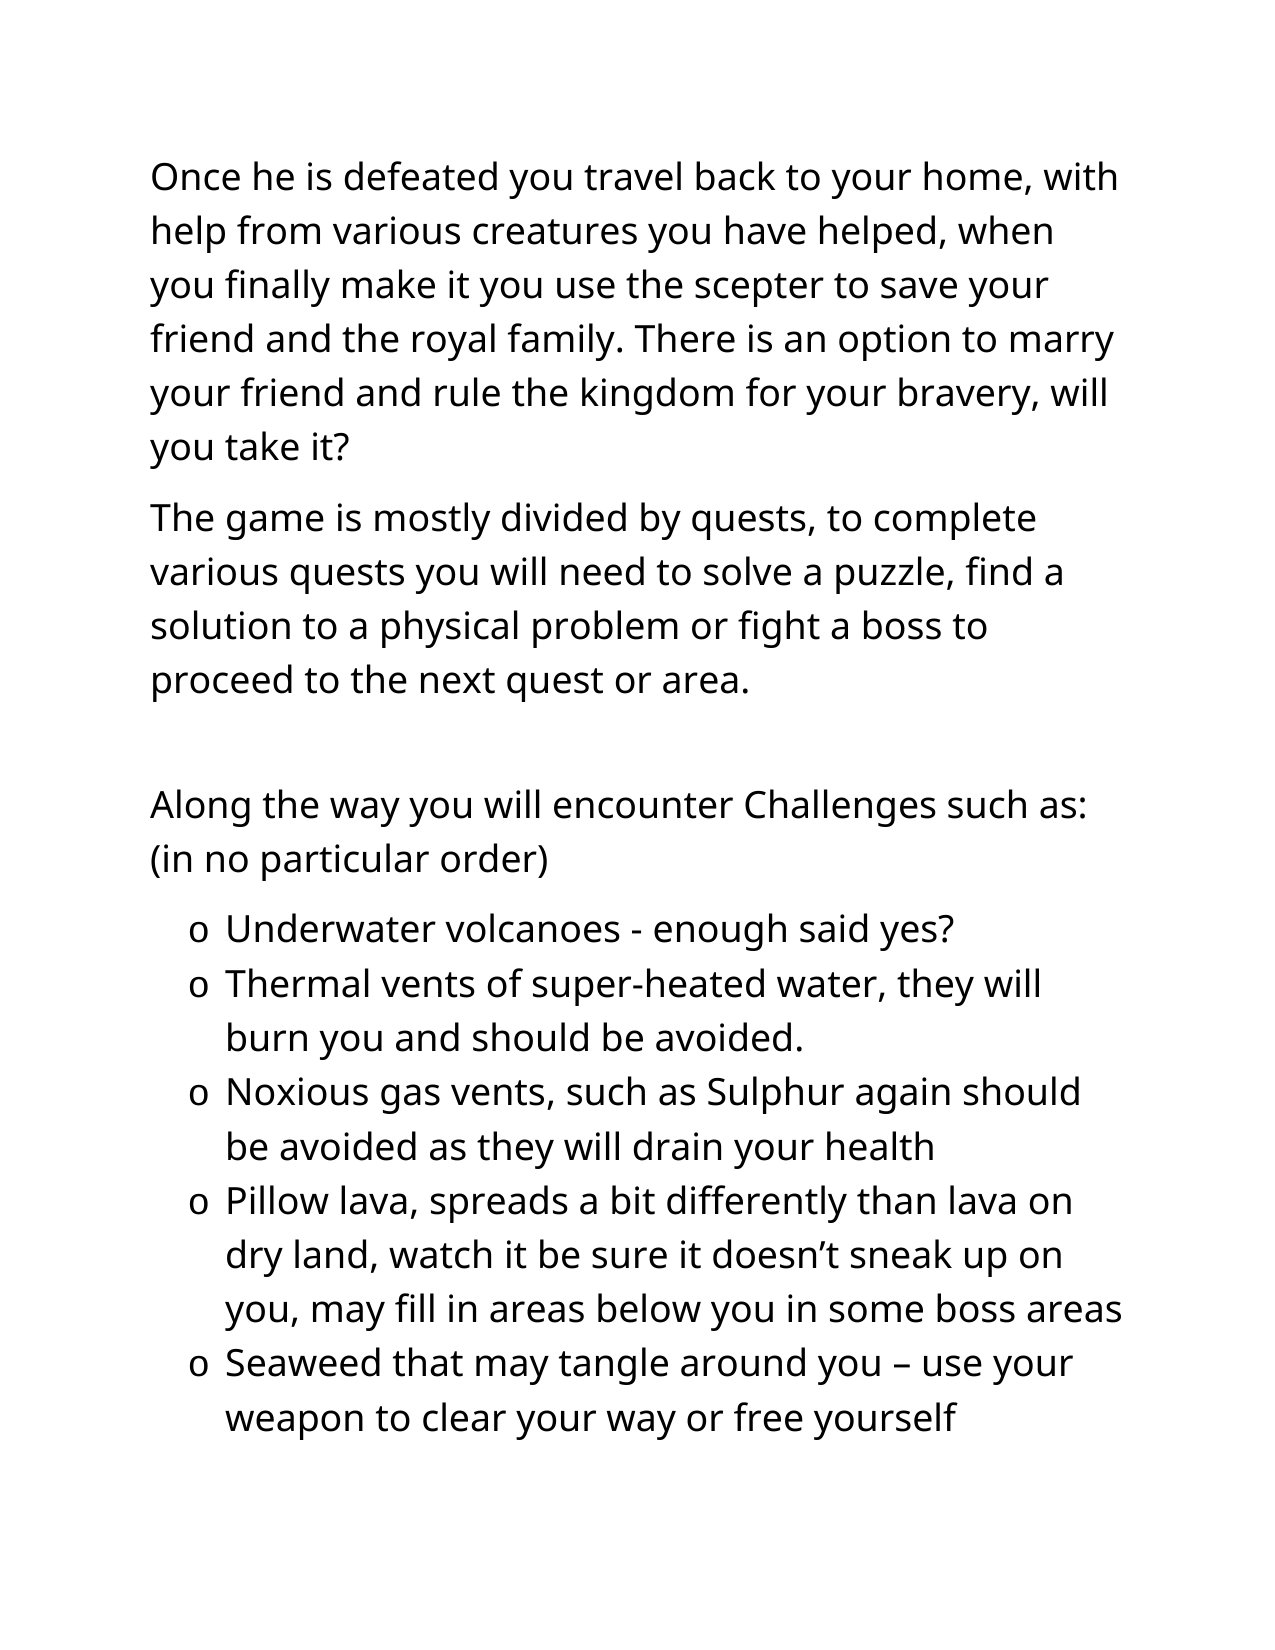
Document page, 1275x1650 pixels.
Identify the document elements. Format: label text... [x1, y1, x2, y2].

list Seaweed that may tangle around you – use your weapon to clear your way or free yourself [187, 1337, 1125, 1442]
text Once he is defeated you travel back to your home, with help from various creatures you have helped, when you finally make it you use the scepter to save your friend and the royal family. There is an option to marry your friend and rule the kingdom for your bravery, will you take it? [150, 150, 1125, 471]
list Underwater volcanoes - enough said yes? [187, 903, 1125, 954]
list Noxious gas vents, such as Sulphur again should be avoided as they will drain your health [187, 1066, 1125, 1171]
list Thermal vents of super-heated water, they will burn you and should be avoided. [187, 957, 1125, 1063]
text Along the way you will encounter Challenges such as: (in no particular order) [150, 724, 1125, 883]
text The game is mostly divided by quests, to complete various quests you will need to solve a puzzle, find a solution to a physical problem or fight a boss to proceed to the next quest or area. [150, 491, 1125, 704]
list Pillow lava, spreads a bit differently than lava on dry land, watch it be sure it doesn’t sneak up on you, may fill in areas below you in some boss areas [187, 1174, 1125, 1333]
